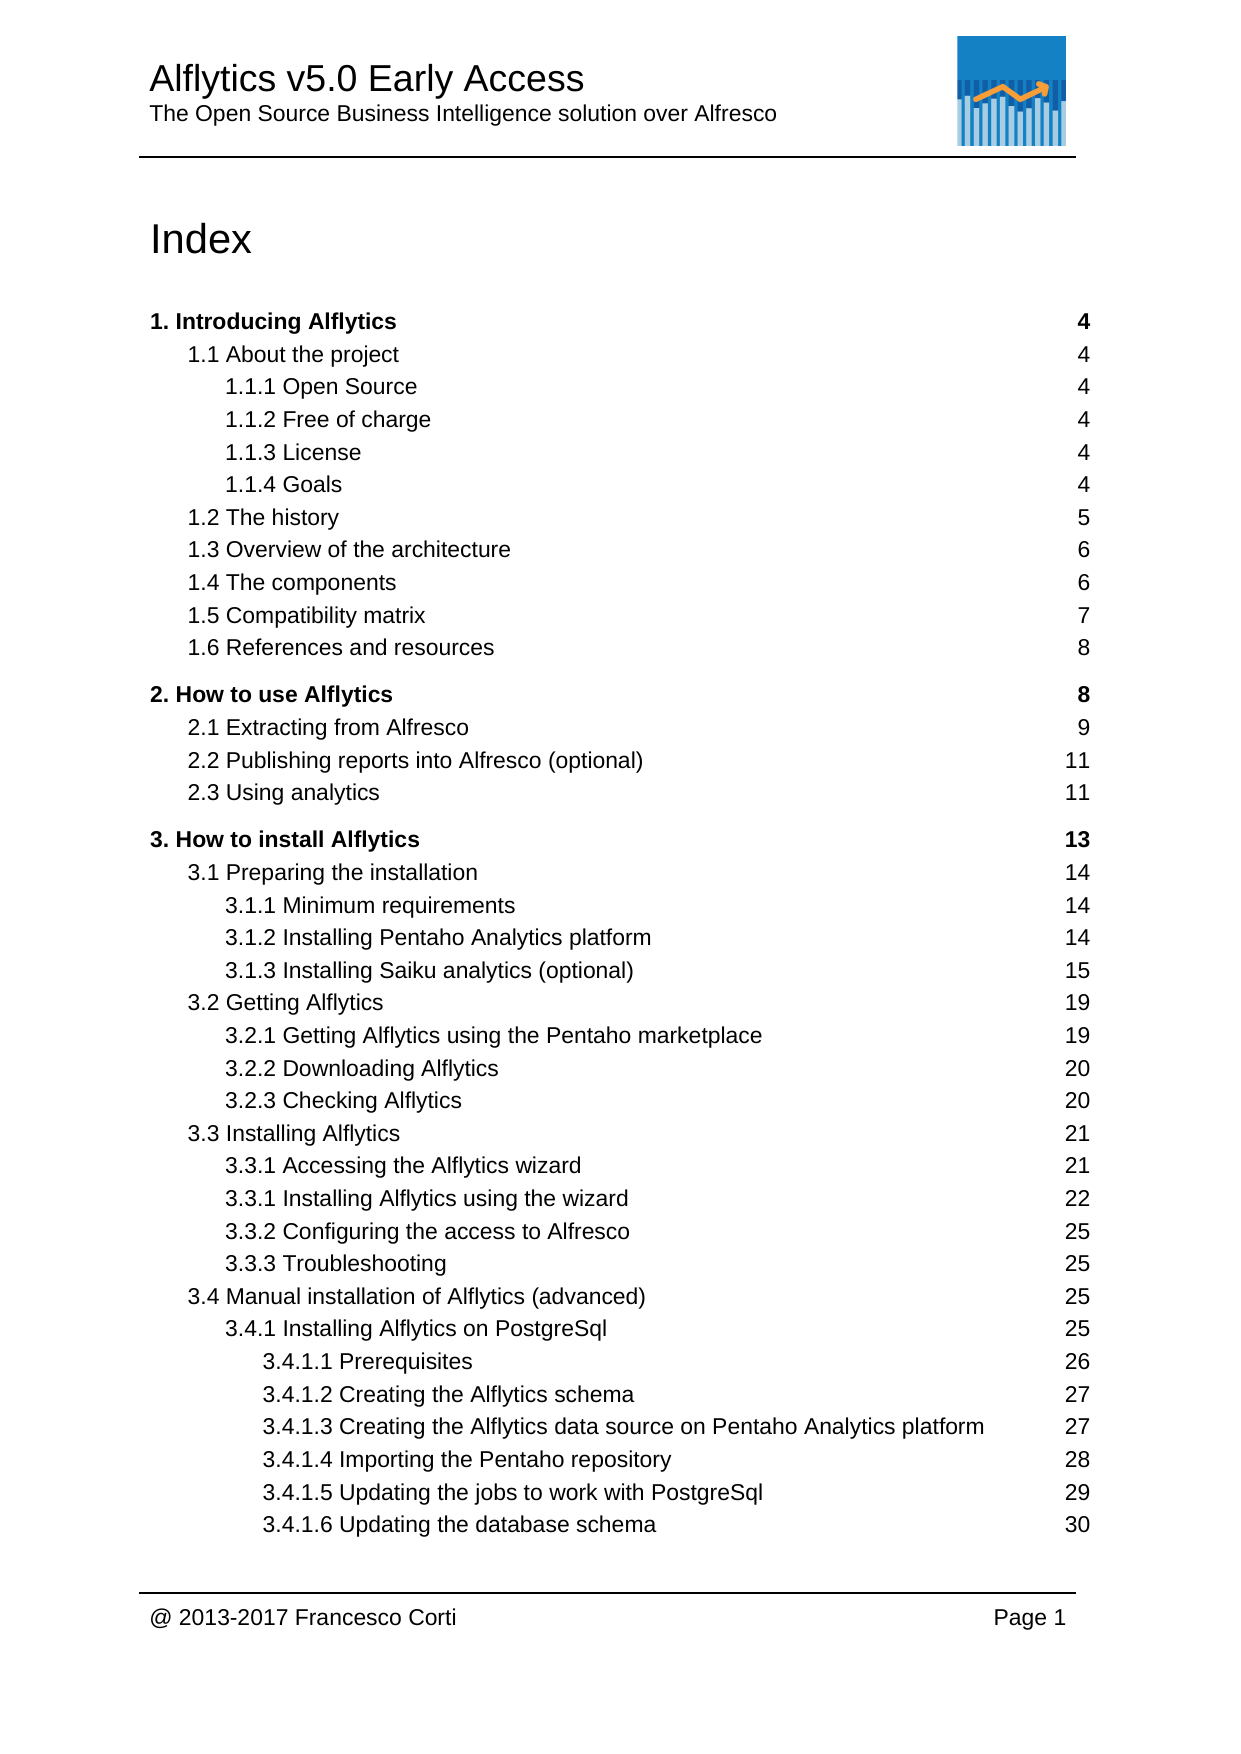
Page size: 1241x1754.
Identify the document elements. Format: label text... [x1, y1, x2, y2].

picture [957, 36, 1066, 146]
text Index [150, 214, 1090, 262]
